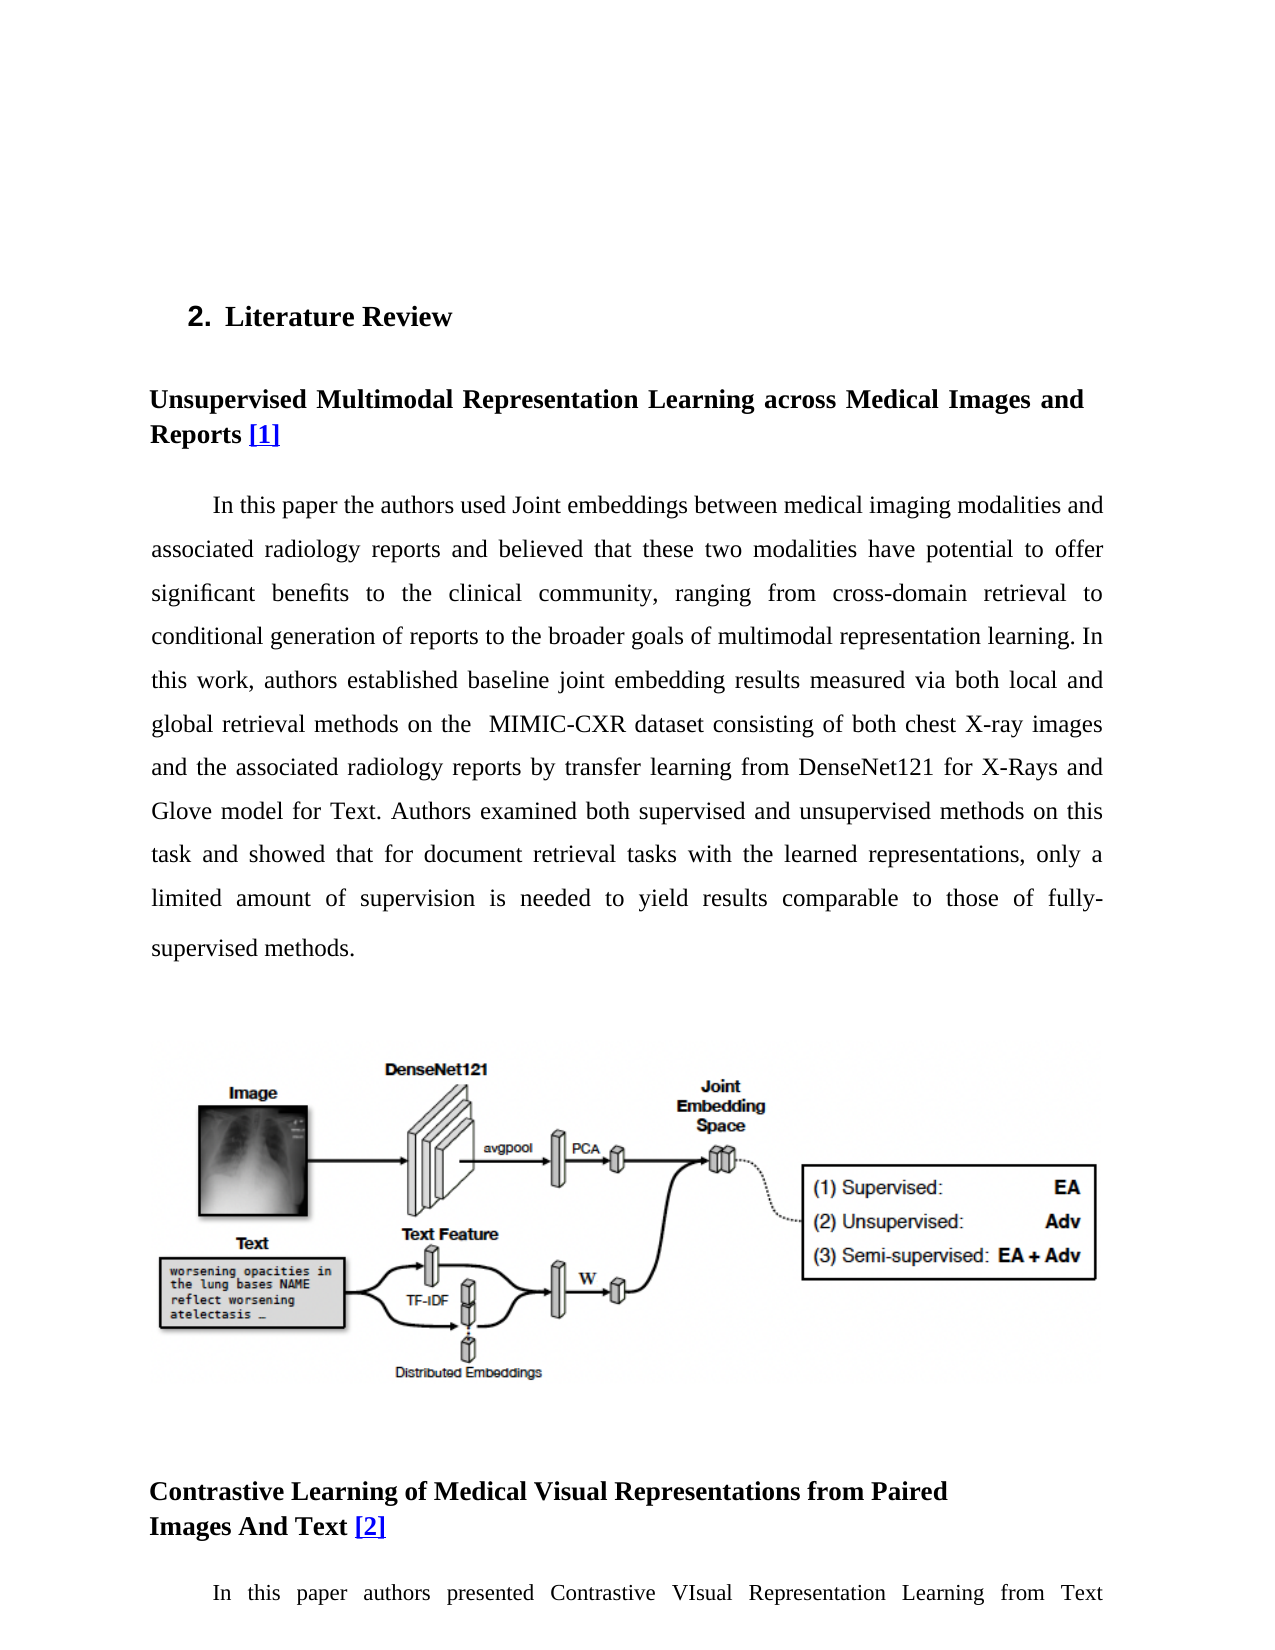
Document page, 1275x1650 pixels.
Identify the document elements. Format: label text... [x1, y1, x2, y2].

picture [150, 1040, 1102, 1384]
subtitle Literature Review [187, 299, 1229, 333]
text In this paper the authors used Joint embeddings between medical imaging modalities and associated radiology reports and believed that these two modalities have potential to offer signiﬁcant beneﬁts to the clinical community, ranging from cross-domain retrieval to conditional generation of reports to the broader goals of multimodal representation learning. [151, 490, 1104, 964]
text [151, 1579, 1104, 1606]
subtitle Images And Text [2] [149, 1510, 1085, 1541]
subtitle Contrastive Learning of Medical Visual Representations from Paired [149, 1475, 1085, 1507]
subtitle Unsupervised Multimodal Representation Learning across Medical Images and Reports [1] [149, 383, 1085, 449]
